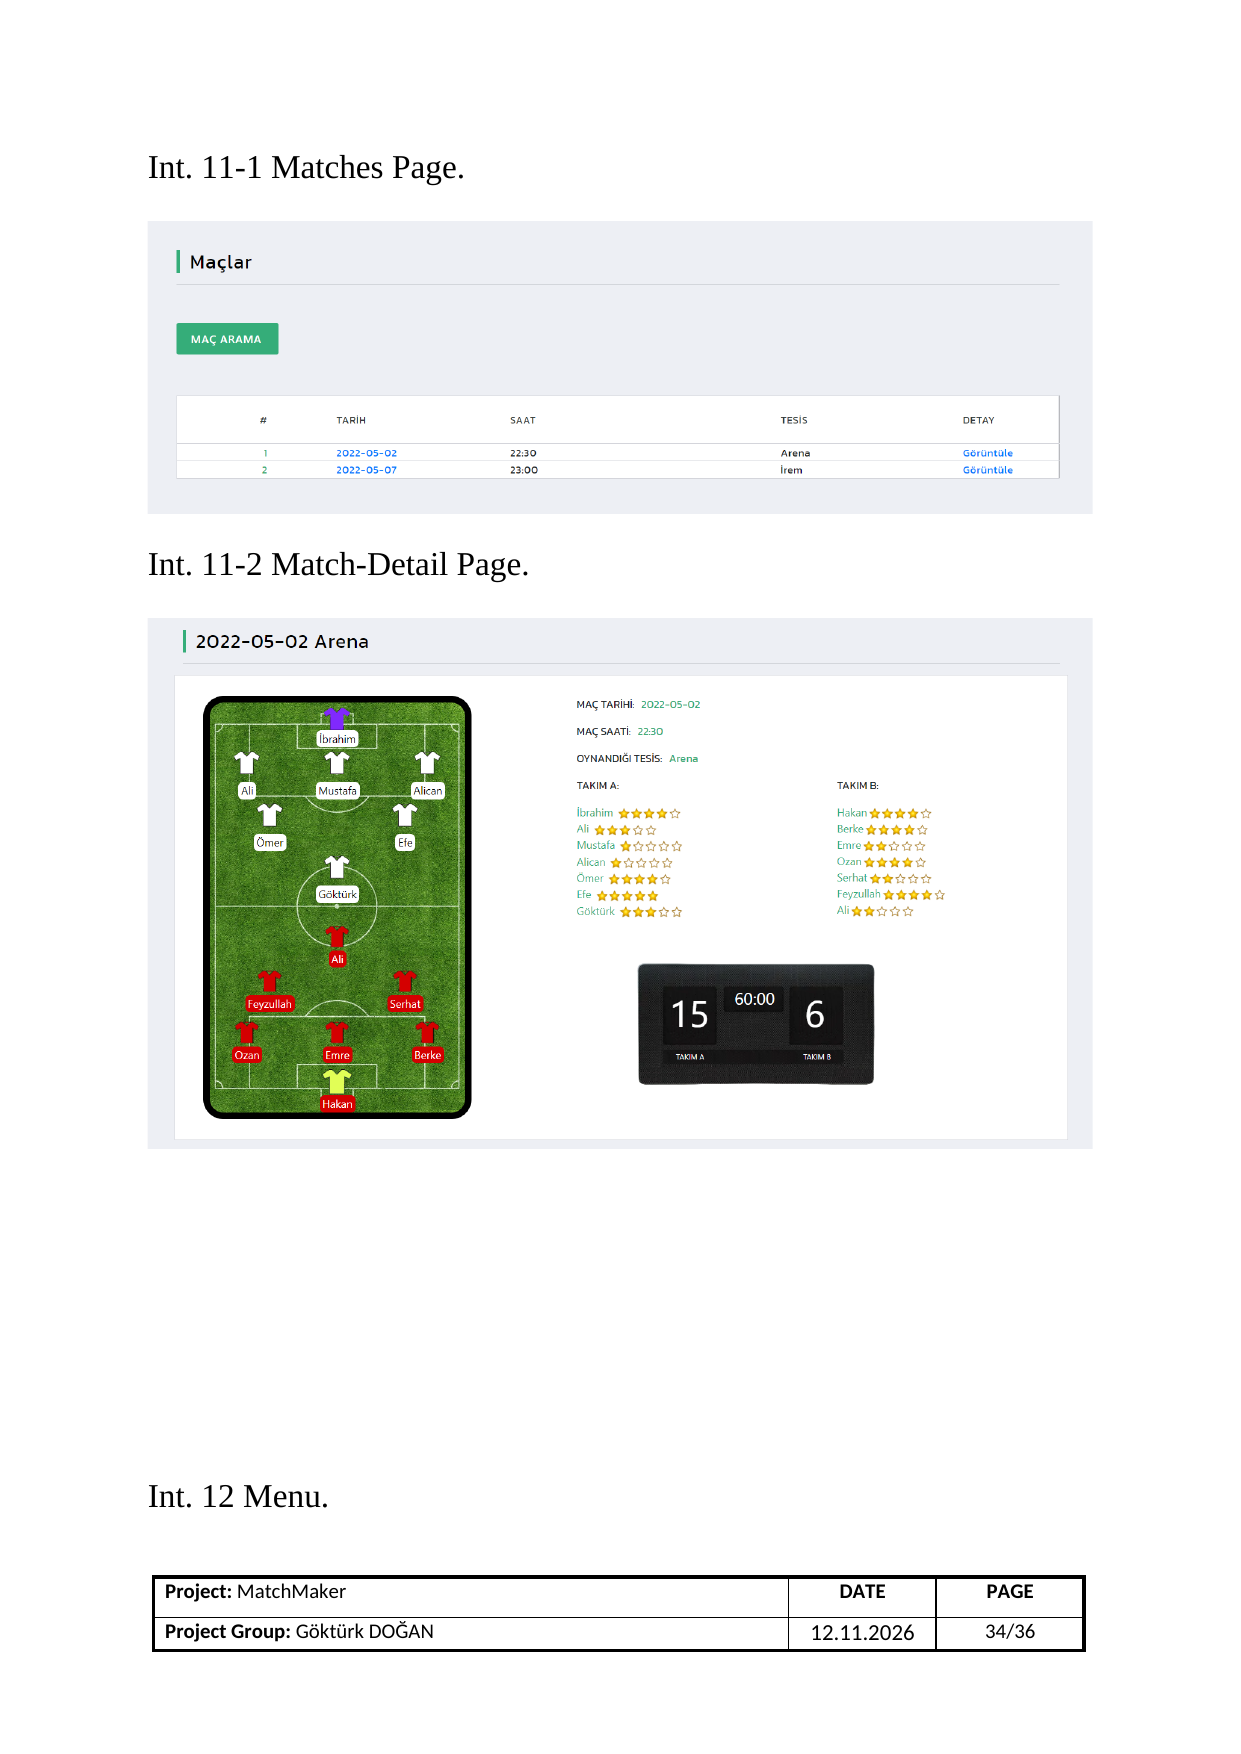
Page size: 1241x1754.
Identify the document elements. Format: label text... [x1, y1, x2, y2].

picture [147, 618, 1093, 1149]
text Int. 11-1 Matches Page. [148, 148, 1093, 186]
text Int. 12 Menu. [148, 1476, 1093, 1514]
text Int. 11-2 Match-Detail Page. [148, 544, 1093, 582]
picture [147, 221, 1093, 514]
